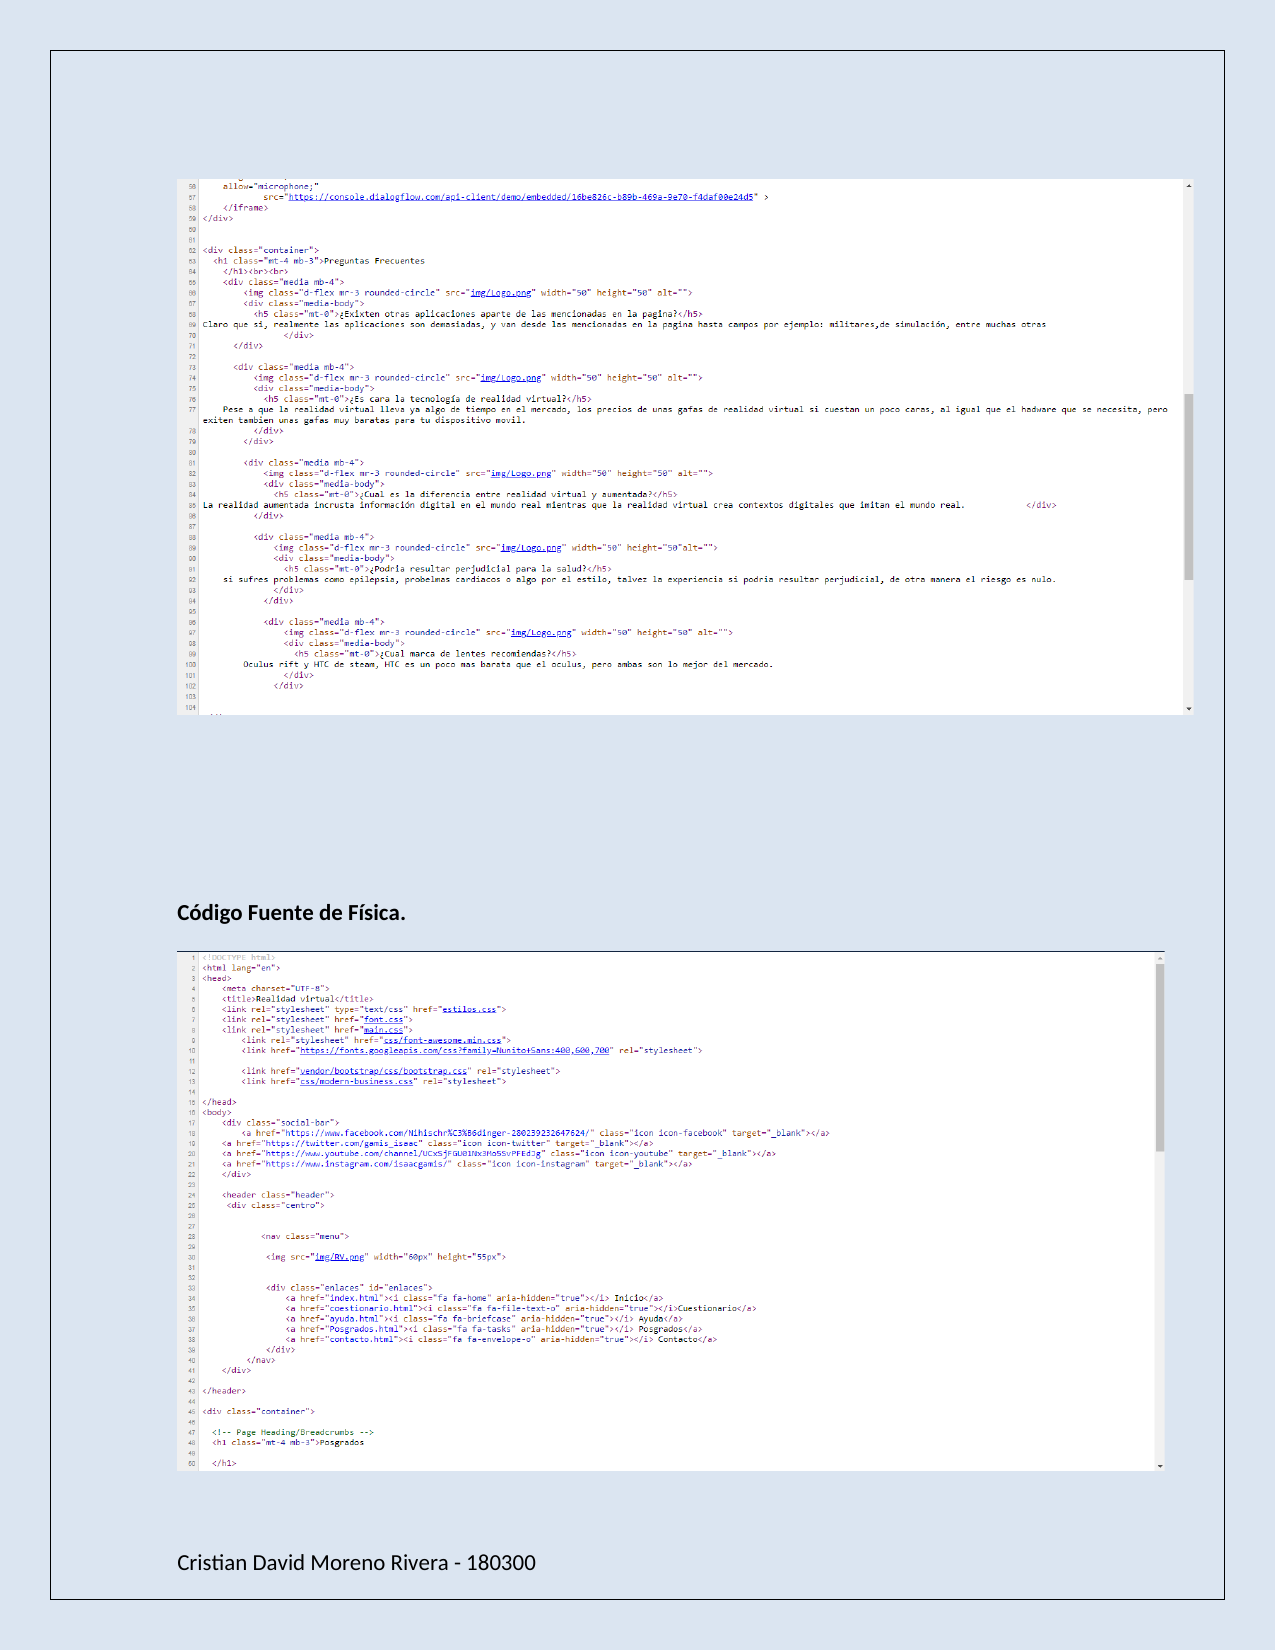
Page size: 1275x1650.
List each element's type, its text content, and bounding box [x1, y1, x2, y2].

text Código Fuente de Física. [177, 898, 1098, 926]
